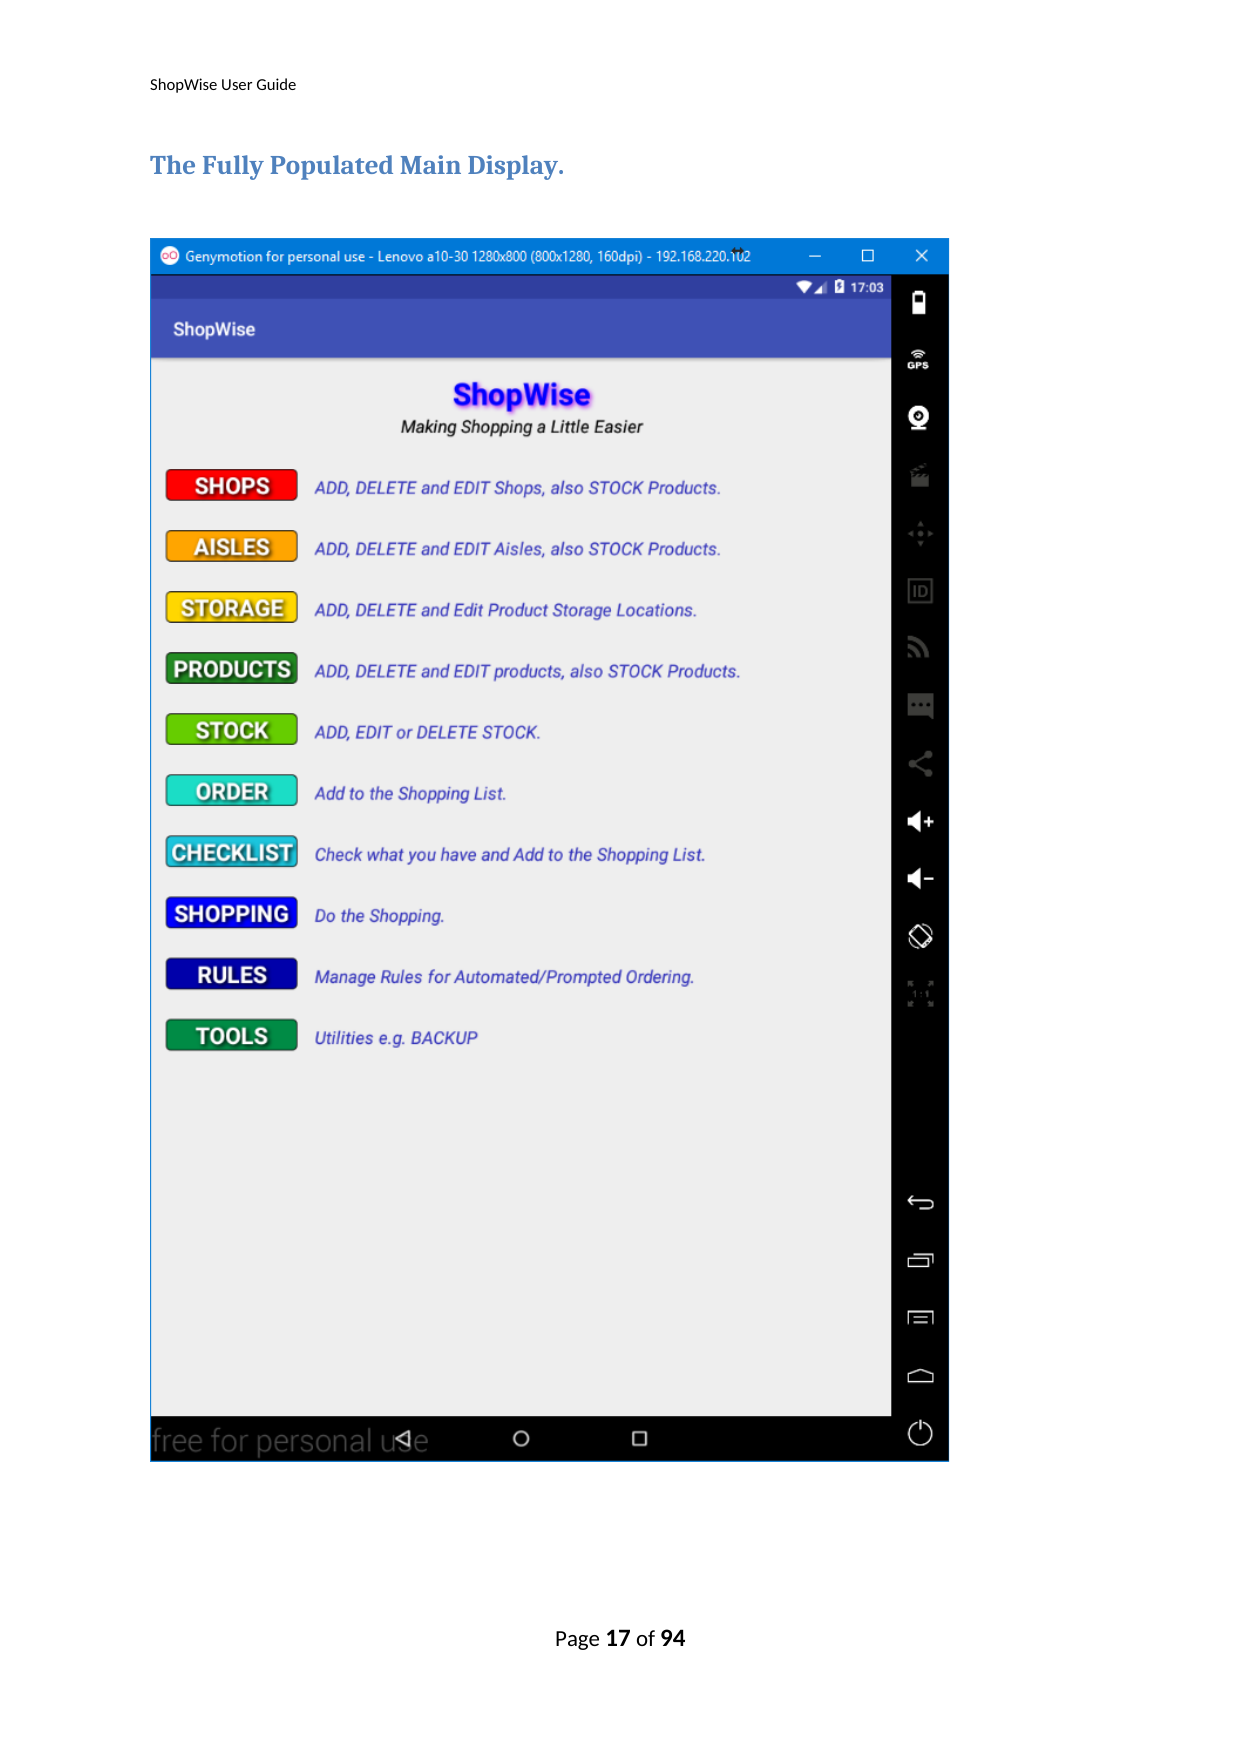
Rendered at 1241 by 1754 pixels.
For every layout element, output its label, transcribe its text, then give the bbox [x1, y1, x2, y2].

picture [150, 238, 950, 1462]
subtitle The Fully Populated Main Display. [150, 150, 1090, 181]
